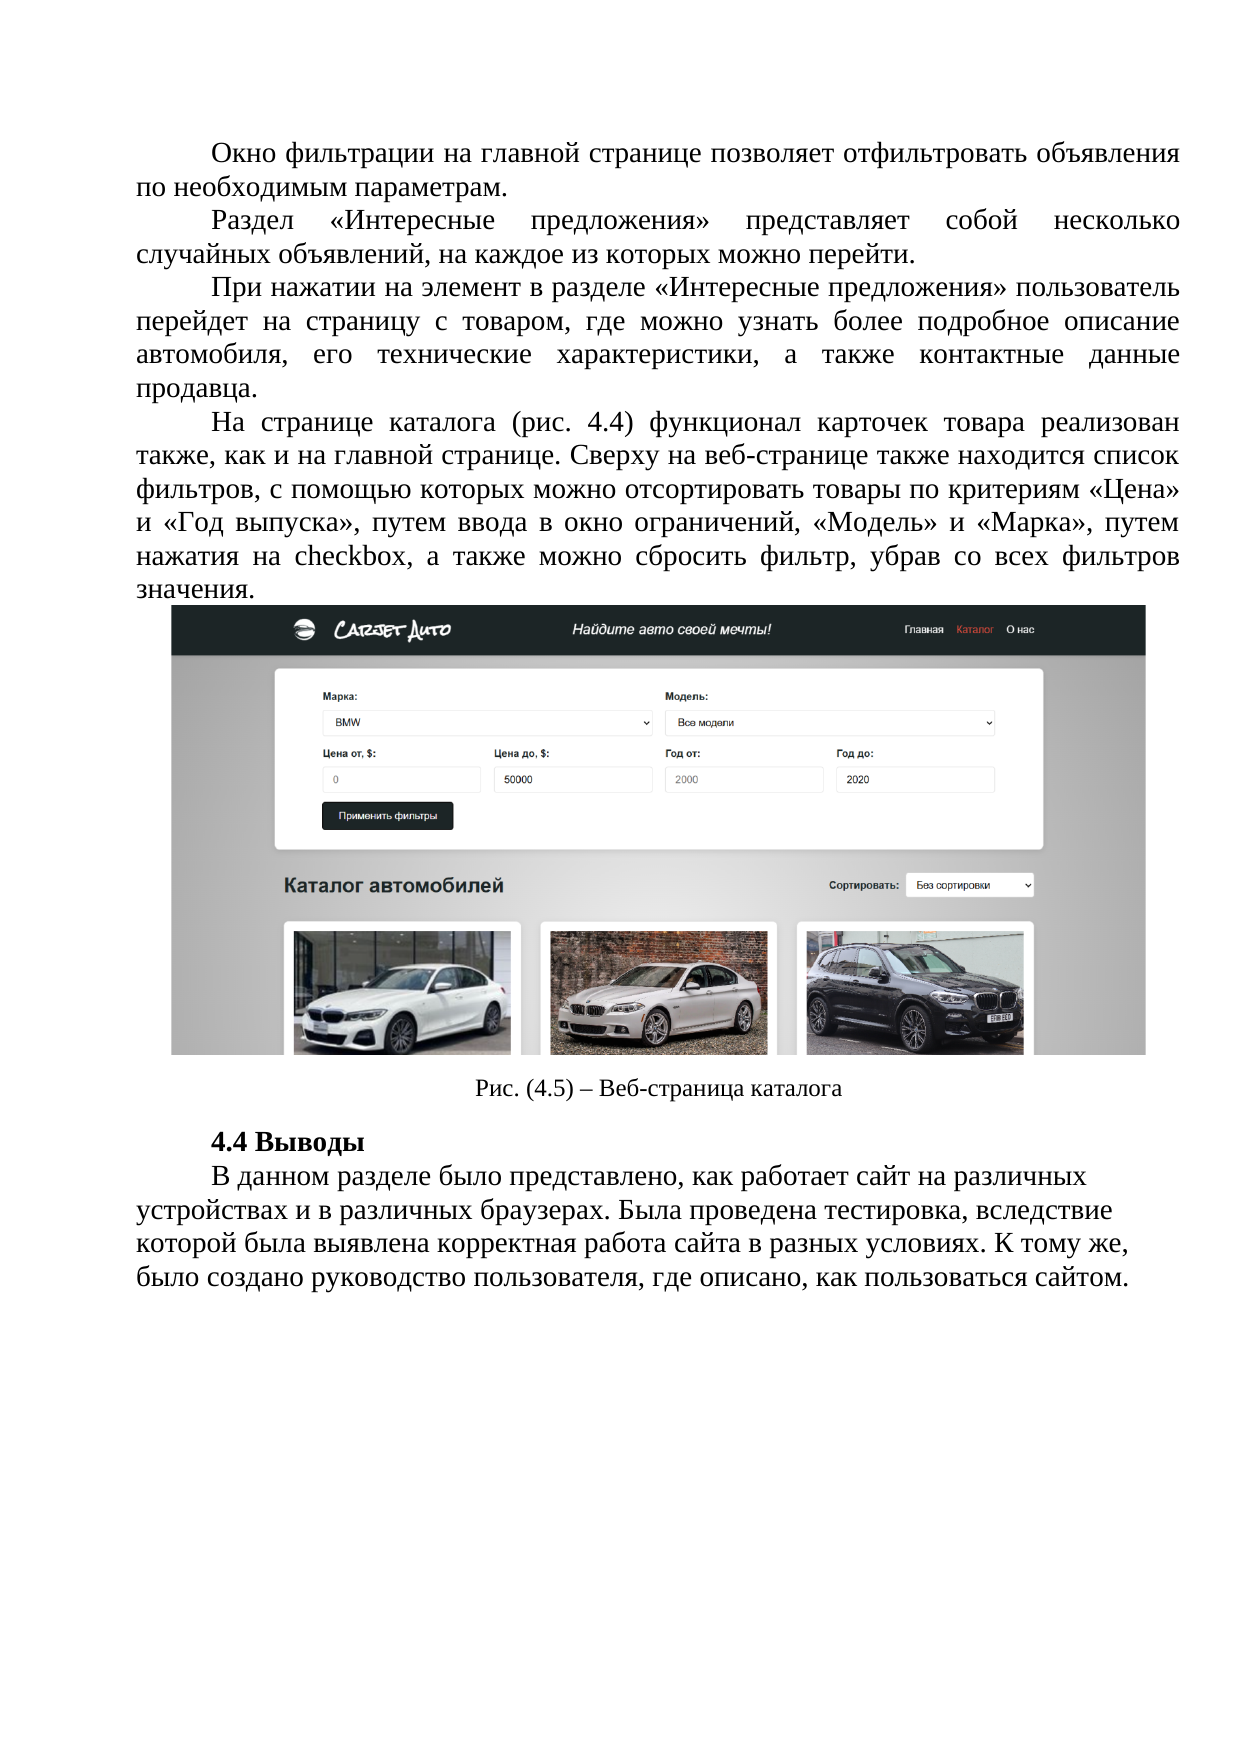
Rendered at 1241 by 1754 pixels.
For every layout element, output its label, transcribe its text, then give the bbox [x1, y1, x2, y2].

text На странице каталога (рис. 4.4) функционал карточек товара реализован также, как и на главной странице. Сверху на веб-странице также находится список фильтров, с помощью которых можно отсортировать товары по критериям «Цена» и «Год выпуска», путем ввода в окно ограничений, «Модель» и «Марка», путем нажатия на checkbox, а также можно сбросить фильтр, убрав со всех фильтров значения. [136, 404, 1181, 605]
text Окно фильтрации на главной странице позволяет отфильтровать объявления по необходимым параметрам. [136, 135, 1181, 202]
picture [171, 605, 1146, 1055]
subtitle 4.4 Выводы [136, 1121, 1181, 1158]
text Рис. (4.5) – Веб-страница каталога [136, 1073, 1181, 1102]
text Раздел «Интересные предложения» представляет собой несколько случайных объявлений, на каждое из которых можно перейти. [136, 202, 1181, 269]
text В данном разделе было представлено, как работает сайт на различных устройствах и в различных браузерах. Была проведена тестировка, вследствие которой была выявлена корректная работа сайта в разных условиях. К тому же, было создано руководство пользователя, где описано, как пользоваться сайтом. [136, 1158, 1181, 1293]
text При нажатии на элемент в разделе «Интересные предложения» пользователь перейдет на страницу с товаром, где можно узнать более подробное описание автомобиля, его технические характеристики, а также контактные данные продавца. [136, 269, 1181, 404]
